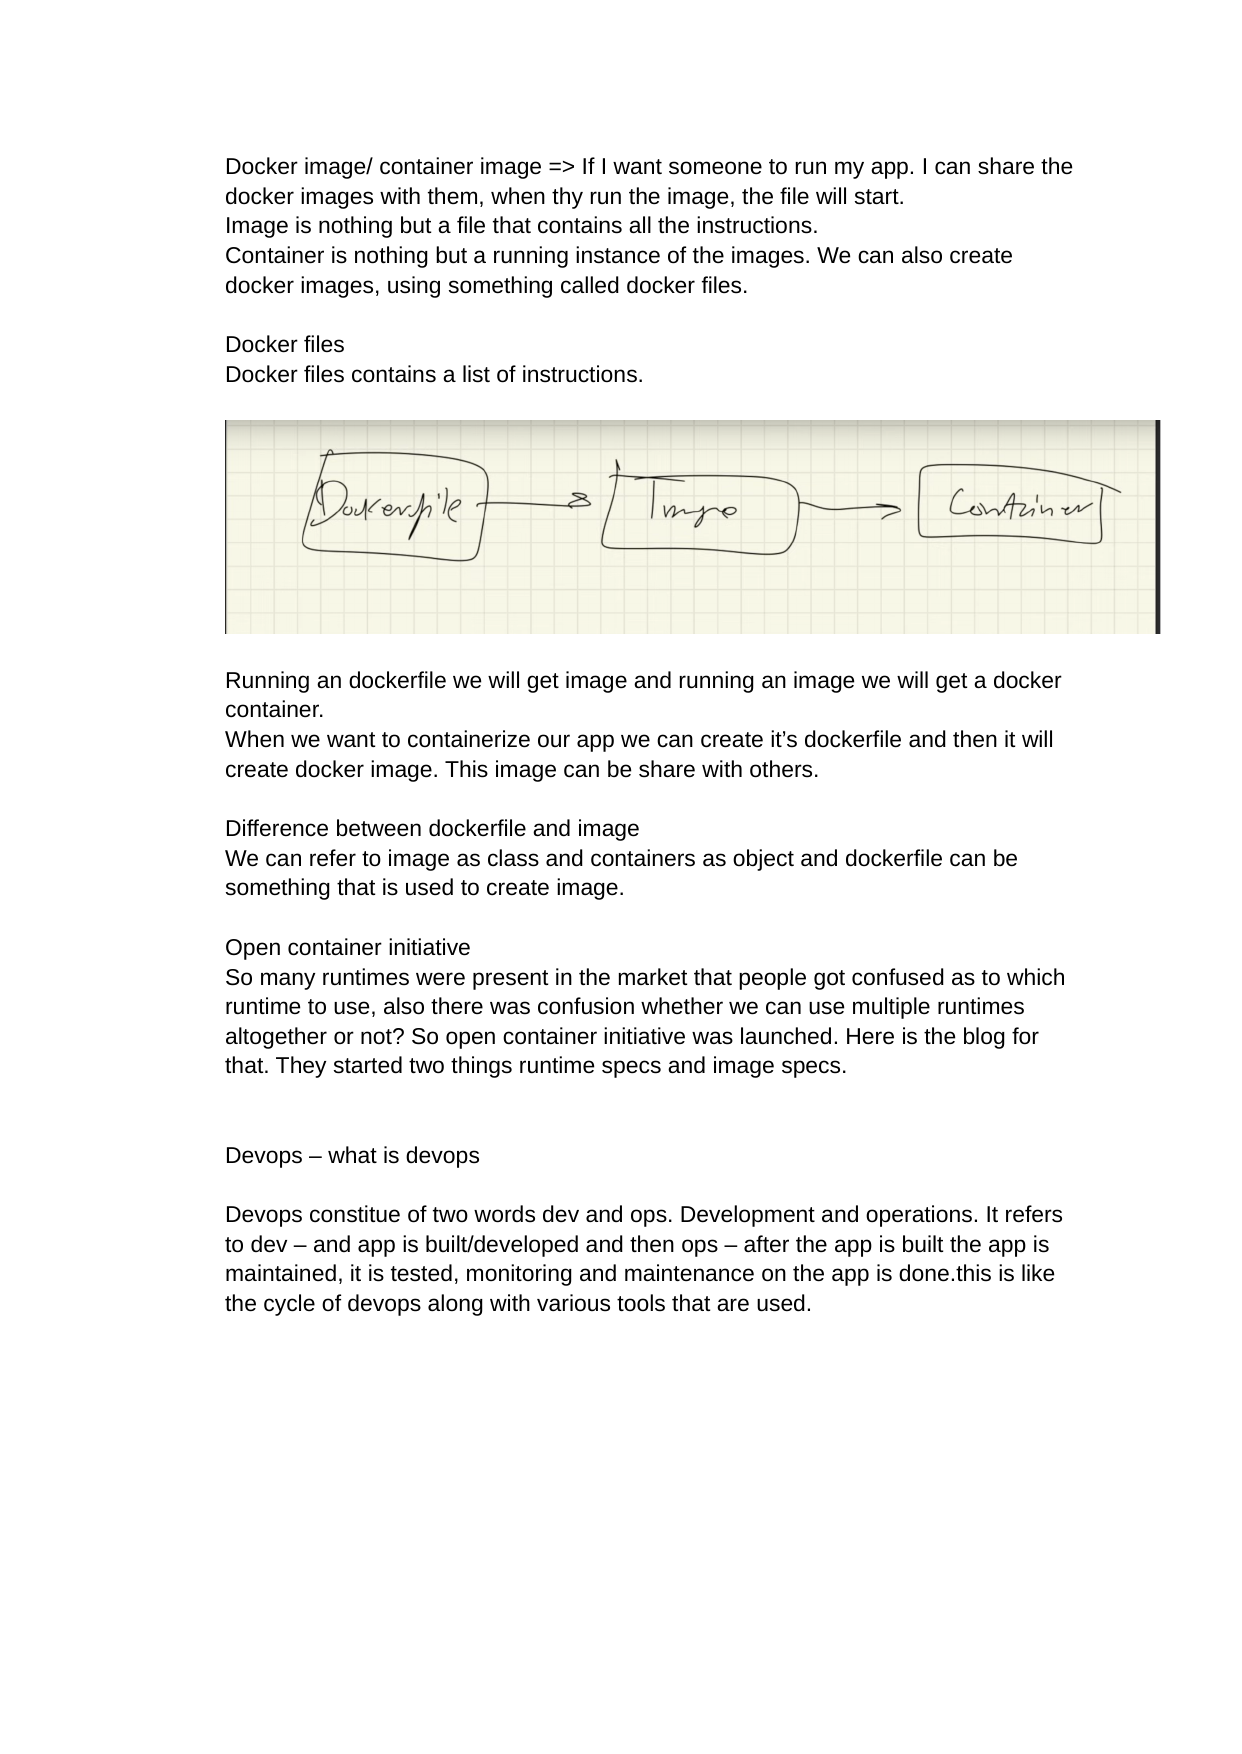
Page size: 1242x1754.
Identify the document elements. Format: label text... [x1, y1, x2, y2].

list Devops – what is devops [225, 1142, 1084, 1168]
list Devops constitue of two words dev and ops. Development and operations. It refers to dev – and app is built/developed and then ops – after the app is built the app is maintained, it is tested, monitoring and maintenance on the app is done.this is like the cycle of devops along with various tools that are used. [225, 1201, 1084, 1316]
list Open container initiative [225, 934, 1084, 960]
list Docker files contains a list of instructions. [225, 361, 1084, 387]
list So many runtimes were present in the market that people got confused as to which runtime to use, also there was confusion whether we can use multiple runtimes altogether or not? So open container initiative was launched. Here is the blog for that. They started two things runtime specs and image specs. [225, 963, 1084, 1079]
list Image is nothing but a file that contains all the instructions. [225, 212, 1084, 239]
list We can refer to image as class and containers as object and dockerfile can be something that is used to create image. [225, 845, 1084, 901]
list Docker image/ container image => If I want someone to run my app. I can share the docker images with them, when thy run the image, the file will start. [225, 153, 1084, 209]
list Docker files [225, 331, 1084, 358]
list When we want to containerize our app we can create it’s dockerfile and then it will create docker image. This image can be share with others. [225, 726, 1084, 782]
list Difference between dockerfile and image [225, 815, 1084, 841]
picture [225, 420, 1161, 634]
list Running an dockerfile we will get image and running an image we will get a docker container. [225, 667, 1084, 723]
list Container is nothing but a running instance of the images. We can also create docker images, using something called docker files. [225, 242, 1084, 298]
